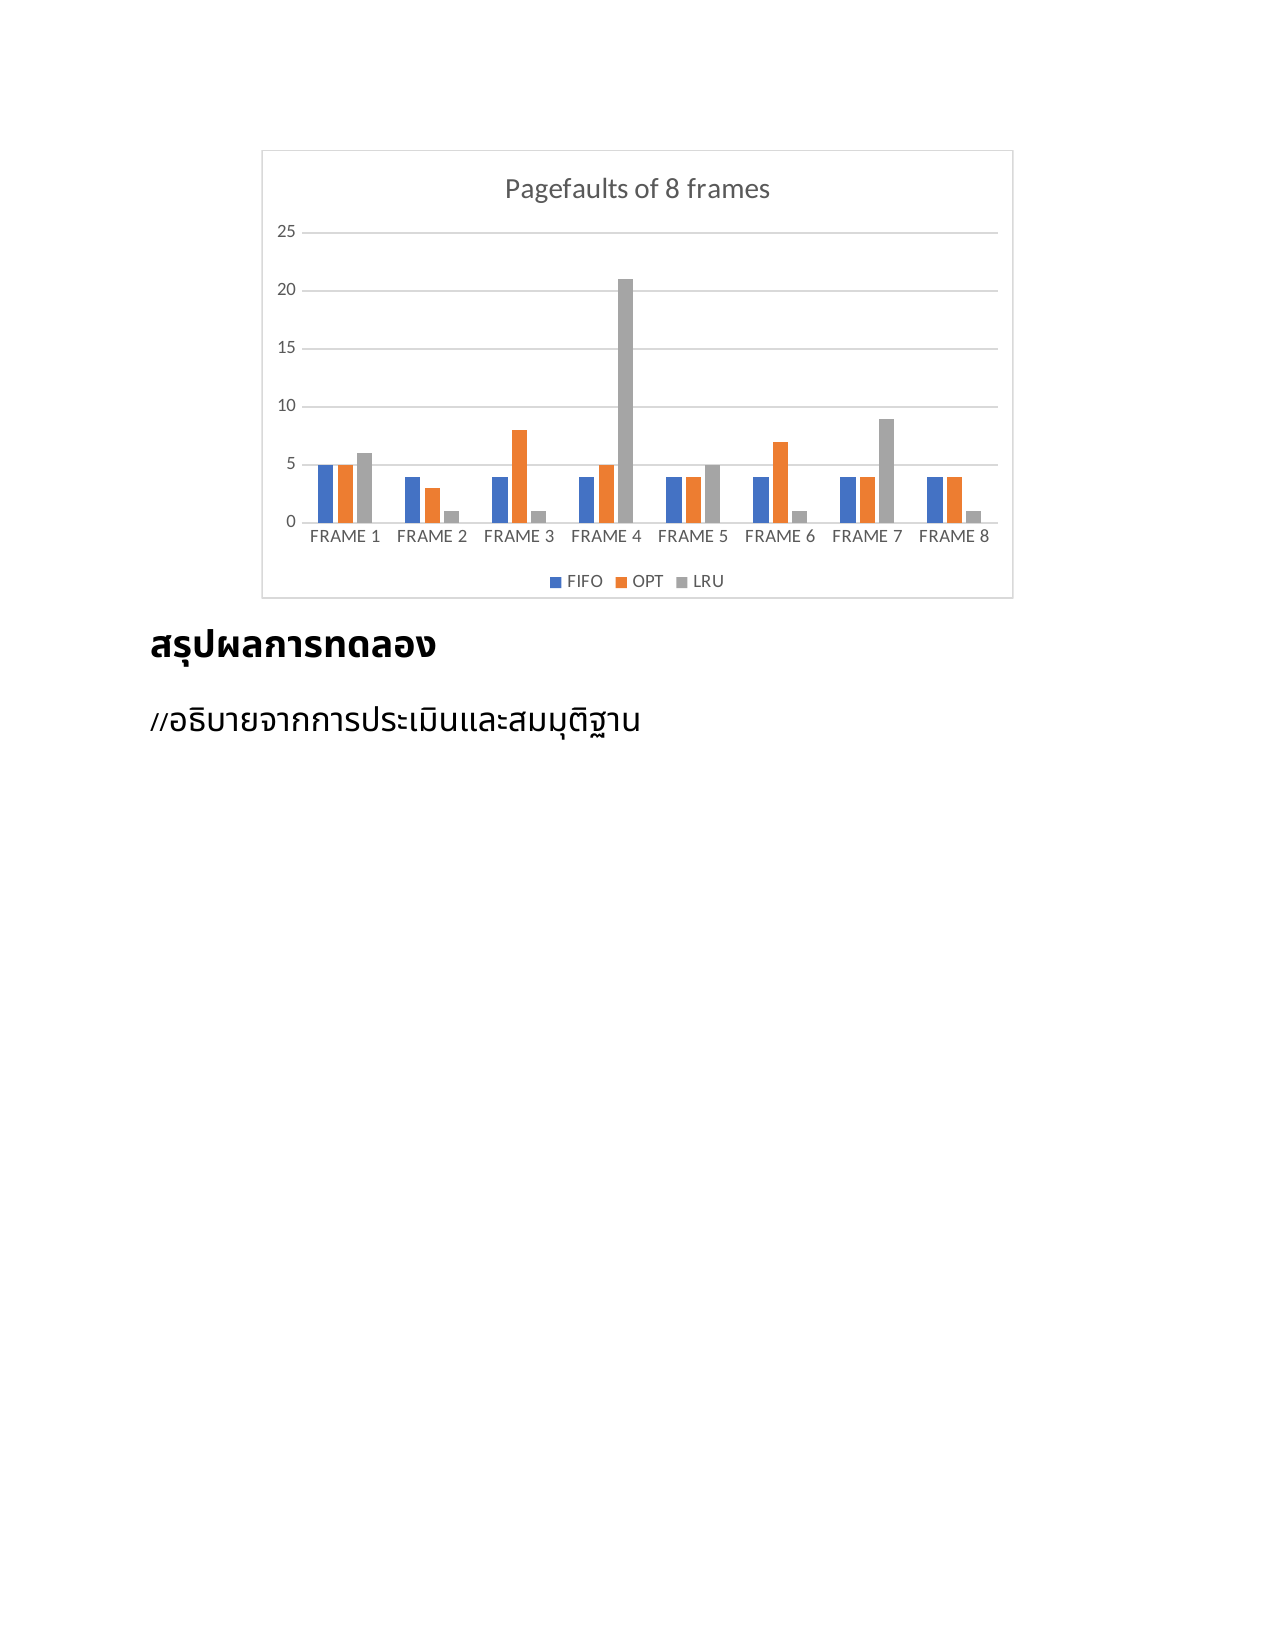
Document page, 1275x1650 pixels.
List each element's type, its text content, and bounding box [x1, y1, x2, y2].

text //อธิบายจากการประเมินและสมมุติฐาน [150, 696, 1125, 746]
text สรุปผลการทดลอง [150, 618, 1125, 674]
